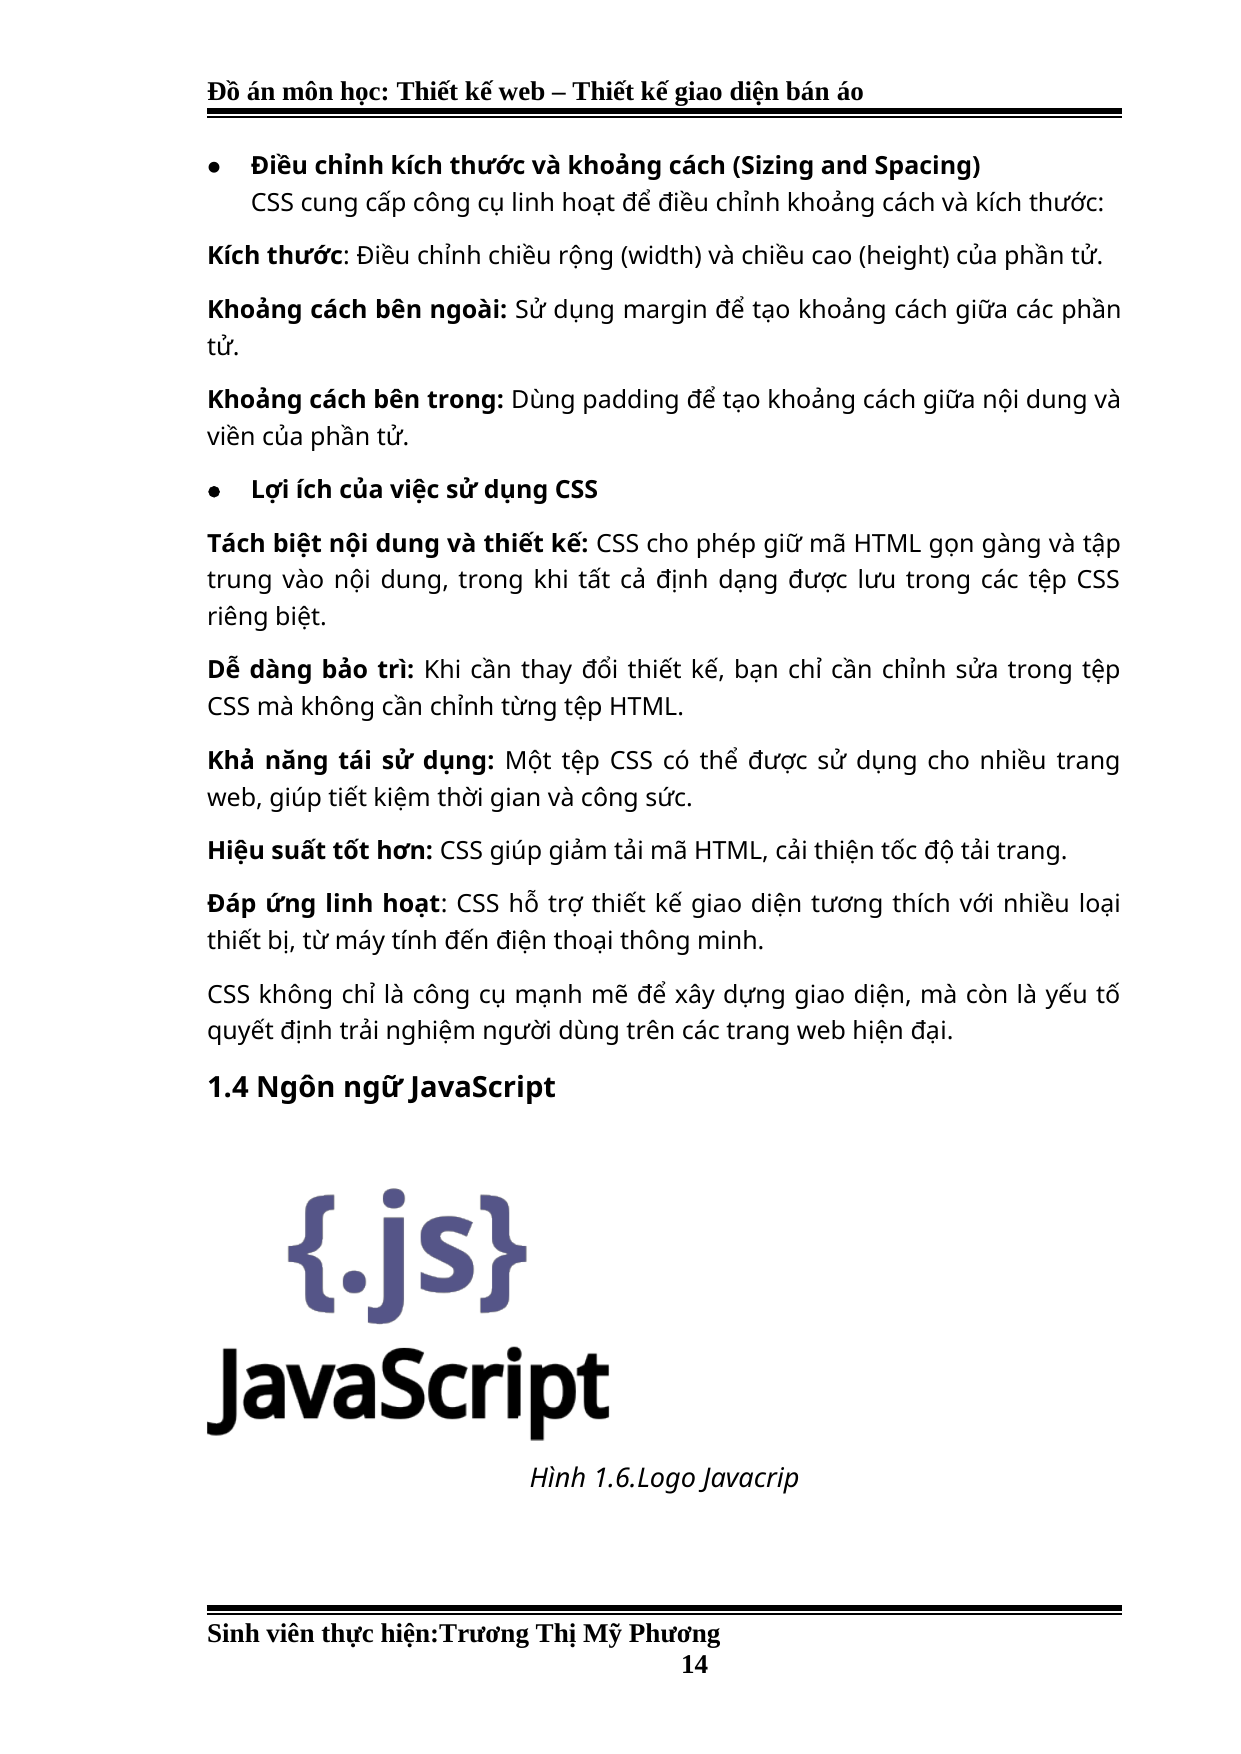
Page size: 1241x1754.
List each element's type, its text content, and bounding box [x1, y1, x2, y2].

text Hình 1.6.Logo Javacrip [207, 1459, 1122, 1496]
picture [206, 1188, 610, 1441]
text Đáp ứng linh hoạt: CSS hỗ trợ thiết kế giao diện tương thích với nhiều loại thiết bị, từ máy tính đến điện thoại thông minh. [207, 886, 1122, 957]
list Lợi ích của việc sử dụng CSS [207, 472, 1122, 506]
text Hiệu suất tốt hơn: CSS giúp giảm tải mã HTML, cải thiện tốc độ tải trang. [207, 833, 1122, 867]
text Khoảng cách bên ngoài: Sử dụng margin để tạo khoảng cách giữa các phần tử. [207, 291, 1122, 362]
subtitle 1.4 Ngôn ngữ JavaScript [207, 1066, 1122, 1106]
text Kích thước: Điều chỉnh chiều rộng (width) và chiều cao (height) của phần tử. [207, 238, 1122, 272]
list Điều chỉnh kích thước và khoảng cách (Sizing and Spacing) CSS cung cấp công cụ linh hoạt để điều chỉnh khoảng cách và kích thước: [207, 148, 1122, 218]
text CSS không chỉ là công cụ mạnh mẽ để xây dựng giao diện, mà còn là yếu tố quyết định trải nghiệm người dùng trên các trang web hiện đại. [207, 976, 1122, 1047]
text Dễ dàng bảo trì: Khi cần thay đổi thiết kế, bạn chỉ cần chỉnh sửa trong tệp CSS mà không cần chỉnh từng tệp HTML. [207, 652, 1122, 723]
text Khả năng tái sử dụng: Một tệp CSS có thể được sử dụng cho nhiều trang web, giúp tiết kiệm thời gian và công sức. [207, 742, 1122, 813]
text Tách biệt nội dung và thiết kế: CSS cho phép giữ mã HTML gọn gàng và tập trung vào nội dung, trong khi tất cả định dạng được lưu trong các tệp CSS riêng biệt. [207, 525, 1122, 633]
text Khoảng cách bên trong: Dùng padding để tạo khoảng cách giữa nội dung và viền của phần tử. [207, 382, 1122, 452]
